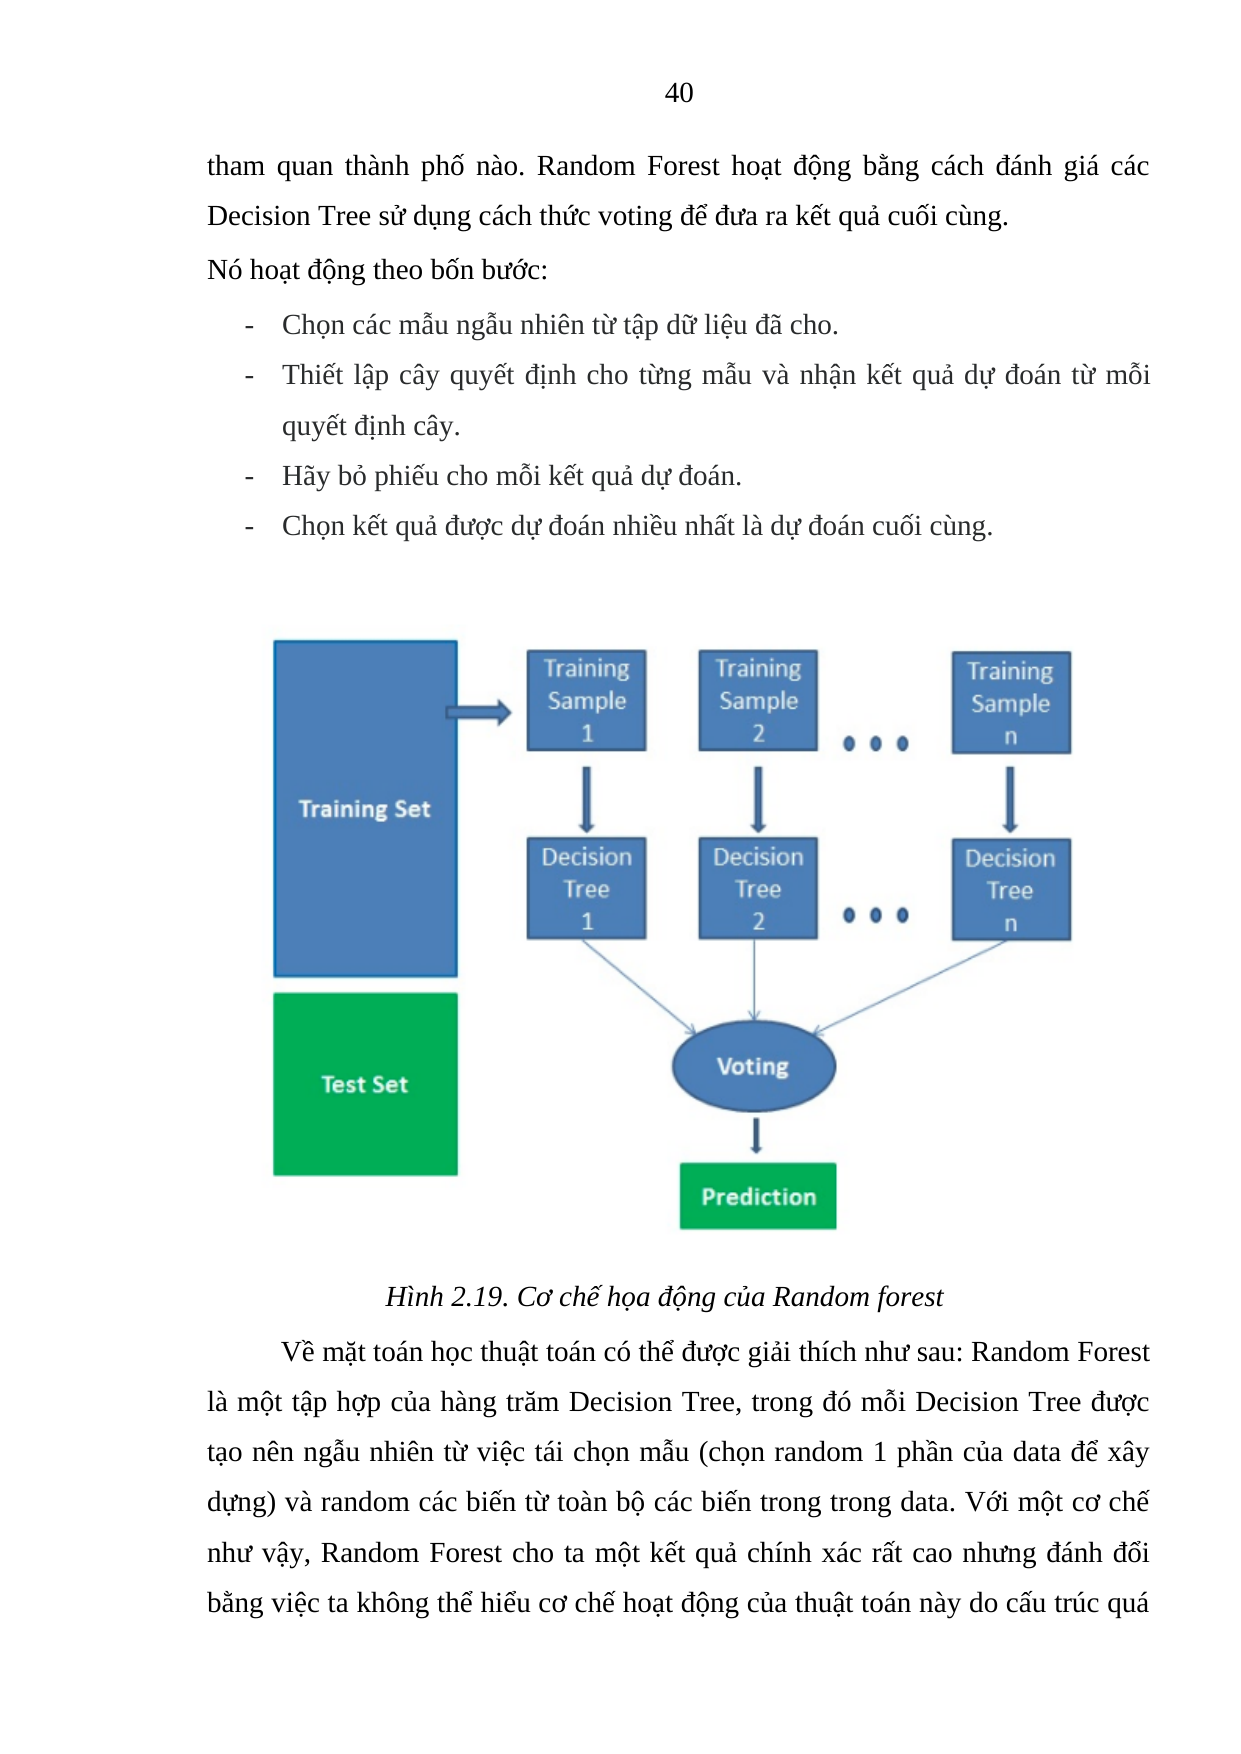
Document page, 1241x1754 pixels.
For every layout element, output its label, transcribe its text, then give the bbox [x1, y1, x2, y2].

list Thiết lập cây quyết định cho từng mẫu và nhận kết quả dự đoán từ mỗi quyết định cây. [244, 357, 1152, 441]
picture [250, 617, 1109, 1263]
text Nó hoạt động theo bốn bước: [207, 252, 1152, 286]
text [207, 1334, 1152, 1619]
list Chọn kết quả được dự đoán nhiều nhất là dự đoán cuối cùng. [244, 508, 1152, 542]
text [207, 148, 1152, 232]
list Hãy bỏ phiếu cho mỗi kết quả dự đoán. [244, 458, 1152, 491]
list Chọn các mẫu ngẫu nhiên từ tập dữ liệu đã cho. [244, 307, 1152, 341]
